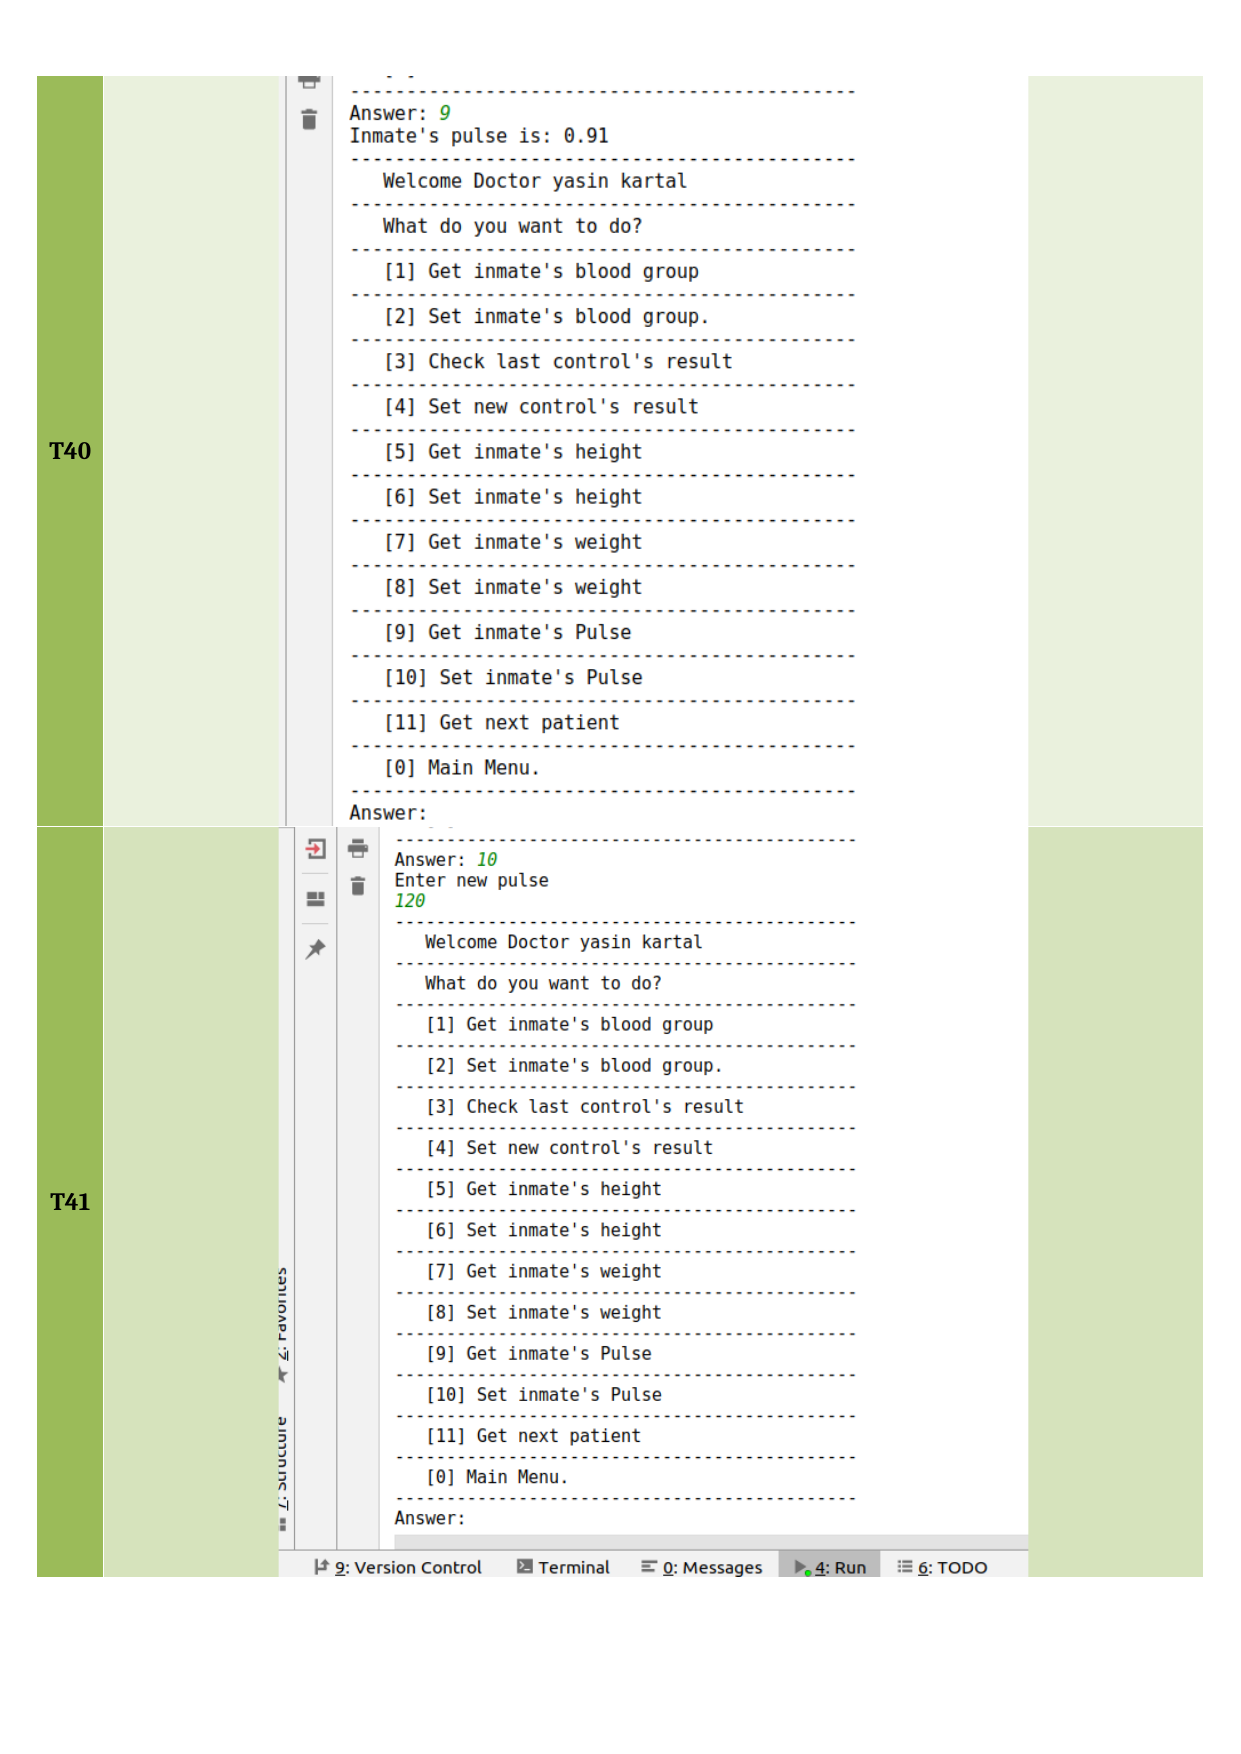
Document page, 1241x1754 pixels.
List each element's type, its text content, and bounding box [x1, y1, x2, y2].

table_cell [1029, 76, 1203, 826]
table_cell [104, 76, 278, 826]
picture [278, 76, 1029, 826]
table_cell T40 [37, 76, 103, 826]
table_cell [1029, 827, 1203, 1577]
table_cell [104, 827, 278, 1577]
table_cell T41 [37, 827, 103, 1577]
picture [278, 827, 1029, 1577]
